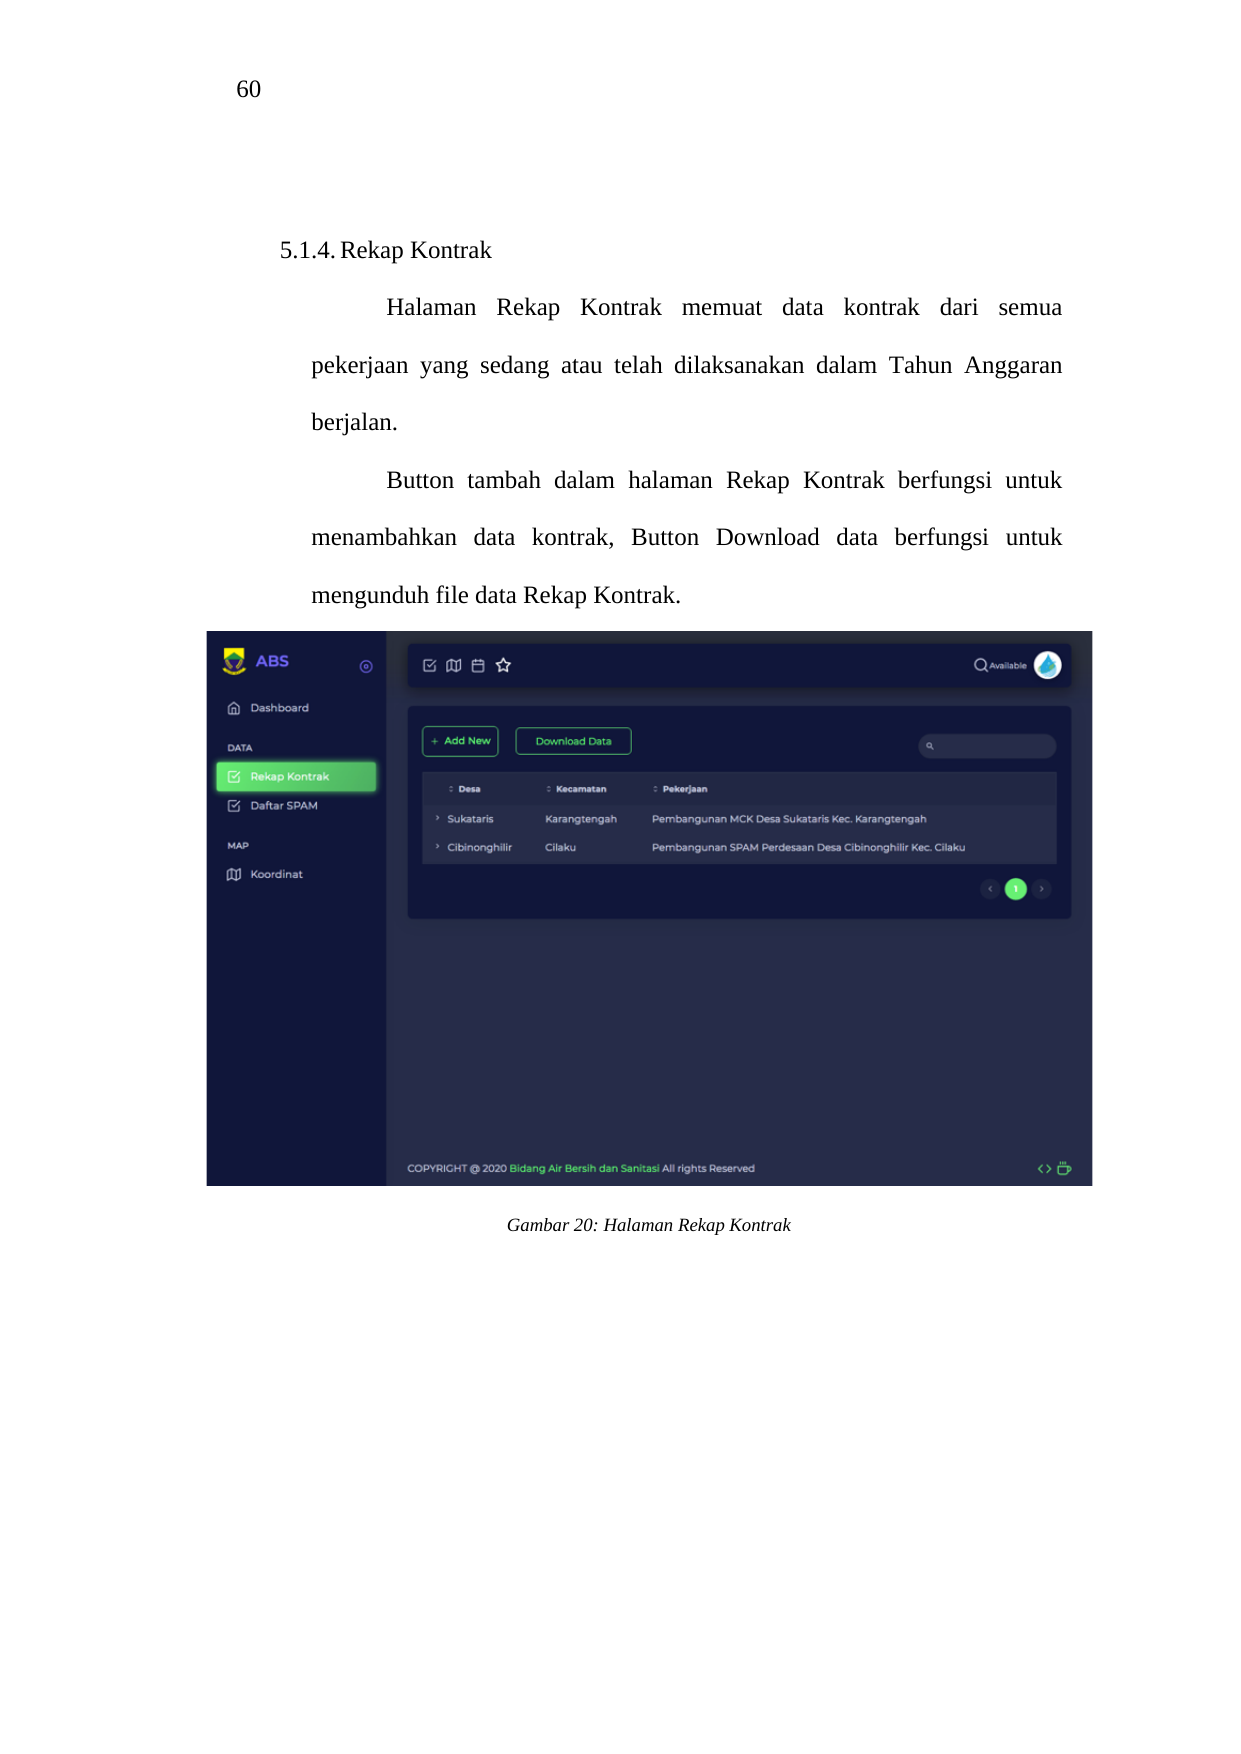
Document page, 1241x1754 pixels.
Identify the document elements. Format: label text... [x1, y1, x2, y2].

picture [206, 631, 1093, 1186]
list Button tambah dalam halaman Rekap Kontrak berfungsi untuk menambahkan data kontrak, Button Download data berfungsi untuk mengunduh file data Rekap Kontrak. [311, 465, 1063, 608]
text Gambar 20: Halaman Rekap Kontrak [236, 1186, 1063, 1236]
list Halaman Rekap Kontrak memuat data kontrak dari semua pekerjaan yang sedang atau telah dilaksanakan dalam Tahun Anggaran berjalan. [311, 292, 1063, 436]
list Rekap Kontrak [279, 235, 1063, 263]
